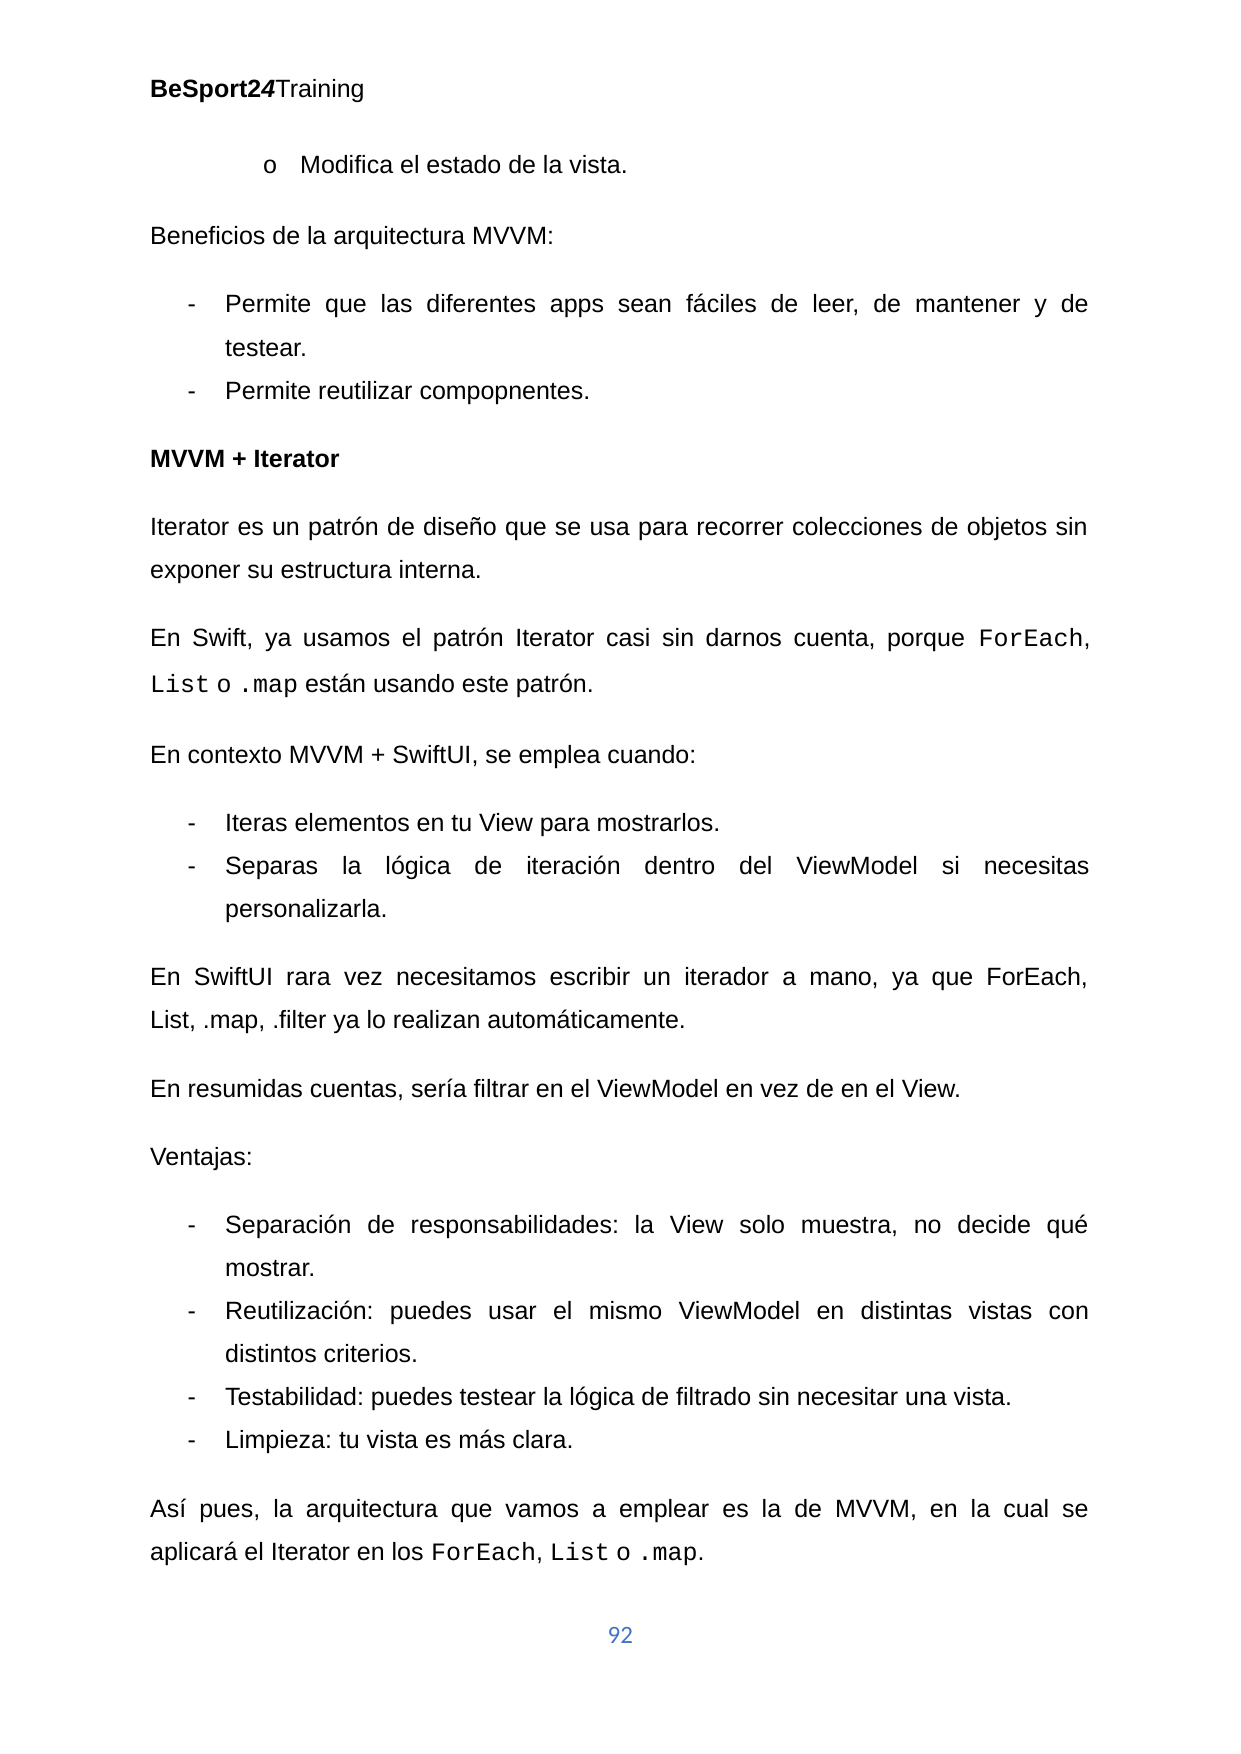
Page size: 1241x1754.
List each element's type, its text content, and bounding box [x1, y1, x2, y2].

text En Swift, ya usamos el patrón Iterator casi sin darnos cuenta, porque ForEach, List o .map están usando este patrón. [150, 623, 1090, 699]
list Modifica el estado de la vista. [262, 150, 1090, 181]
list Separas la lógica de iteración dentro del ViewModel si necesitas personalizarla. [187, 851, 1090, 923]
text MVVM + Iterator [150, 444, 1090, 473]
list Iteras elementos en tu View para mostrarlos. [187, 808, 1090, 837]
list Permite que las diferentes apps sean fáciles de leer, de mantener y de testear. [187, 289, 1090, 361]
text Ventajas: [150, 1142, 1090, 1171]
text Así pues, la arquitectura que vamos a emplear es la de MVVM, en la cual se aplicará el Iterator en los ForEach, List o .map. [150, 1494, 1090, 1568]
text En resumidas cuentas, sería filtrar en el ViewModel en vez de en el View. [150, 1074, 1090, 1102]
text En SwiftUI rara vez necesitamos escribir un iterador a mano, ya que ForEach, List, .map, .filter ya lo realizan automáticamente. [150, 962, 1090, 1034]
list Permite reutilizar compopnentes. [187, 376, 1090, 404]
list Limpieza: tu vista es más clara. [187, 1426, 1090, 1454]
text En contexto MVVM + SwiftUI, se emplea cuando: [150, 740, 1090, 769]
list Reutilización: puedes usar el mismo ViewModel en distintas vistas con distintos criterios. [187, 1296, 1090, 1368]
list Separación de responsabilidades: la View solo muestra, no decide qué mostrar. [187, 1210, 1090, 1282]
text Beneficios de la arquitectura MVVM: [150, 221, 1090, 250]
list Testabilidad: puedes testear la lógica de filtrado sin necesitar una vista. [187, 1382, 1090, 1411]
text Iterator es un patrón de diseño que se usa para recorrer colecciones de objetos sin exponer su estructura interna. [150, 512, 1090, 584]
